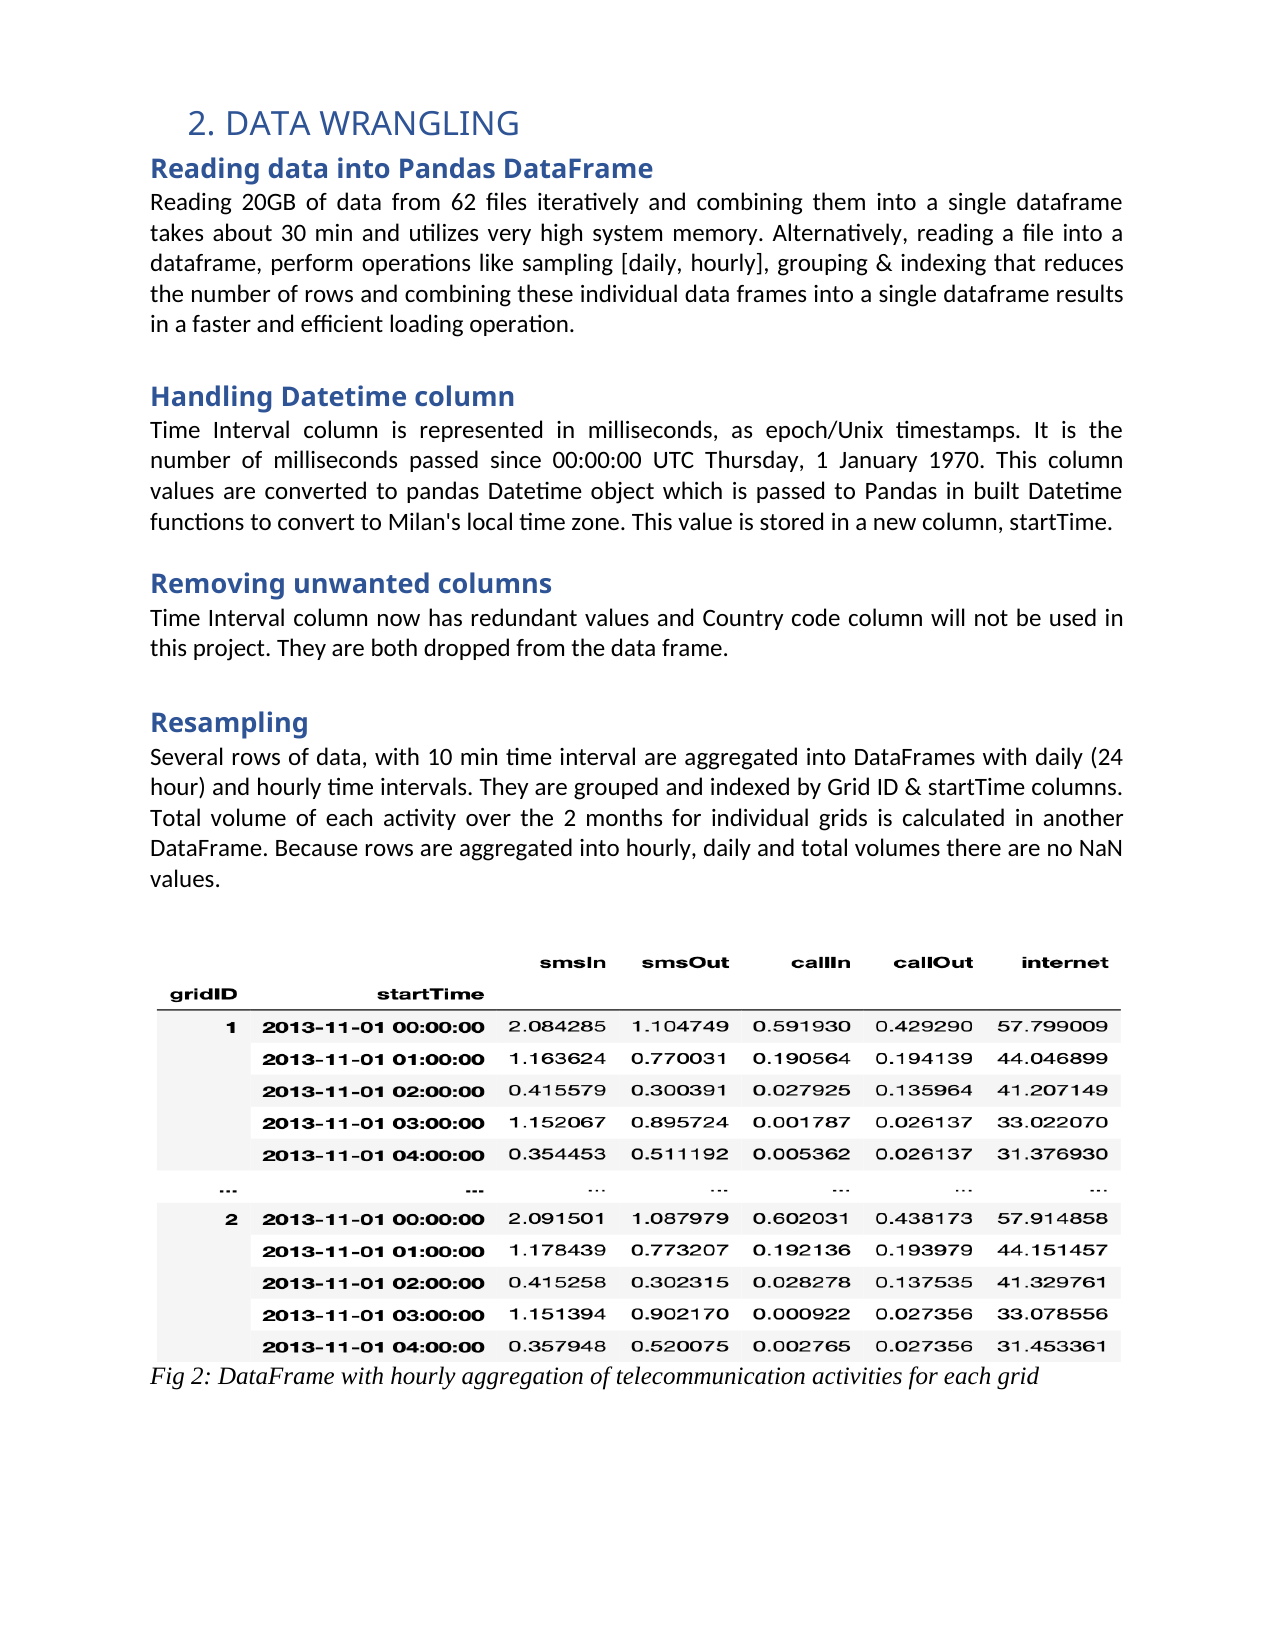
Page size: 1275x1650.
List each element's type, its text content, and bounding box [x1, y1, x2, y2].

picture [150, 946, 1135, 1362]
text Time Interval column now has redundant values and Country code column will not be used in this project. They are both dropped from the data frame. [150, 602, 1125, 663]
text Removing unwanted columns [150, 565, 1125, 602]
text Time Interval column is represented in milliseconds, as epoch/Unix timestamps. It is the number of milliseconds passed since 00:00:00 UTC Thursday, 1 January 1970. This column values are converted to pandas Datetime object which is passed to Pandas in built Datetime functions to convert to Milan's local time zone. This value is stored in a new column, startTime. [150, 414, 1125, 536]
subtitle Reading data into Pandas DataFrame [150, 149, 1125, 186]
text Resampling [150, 704, 1125, 741]
subtitle DATA WRANGLING [187, 100, 1125, 145]
text Several rows of data, with 10 min time interval are aggregated into DataFrames with daily (24 hour) and hourly time intervals. They are grouped and indexed by Grid ID & startTime columns. Total volume of each activity over the 2 months for individual grids is calculated in another DataFrame. Because rows are aggregated into hourly, daily and total volumes there are no NaN values. [150, 741, 1125, 893]
text Reading 20GB of data from 62 files iteratively and combining them into a single dataframe takes about 30 min and utilizes very high system memory. Alternatively, reading a file into a dataframe, perform operations like sampling [daily, hourly], grouping & indexing that reduces the number of rows and combining these individual data frames into a single dataframe results in a faster and efficient loading operation. [150, 186, 1125, 339]
text Handling Datetime column [150, 377, 1125, 414]
text Fig 2: DataFrame with hourly aggregation of telecommunication activities for each grid [150, 1362, 1125, 1390]
